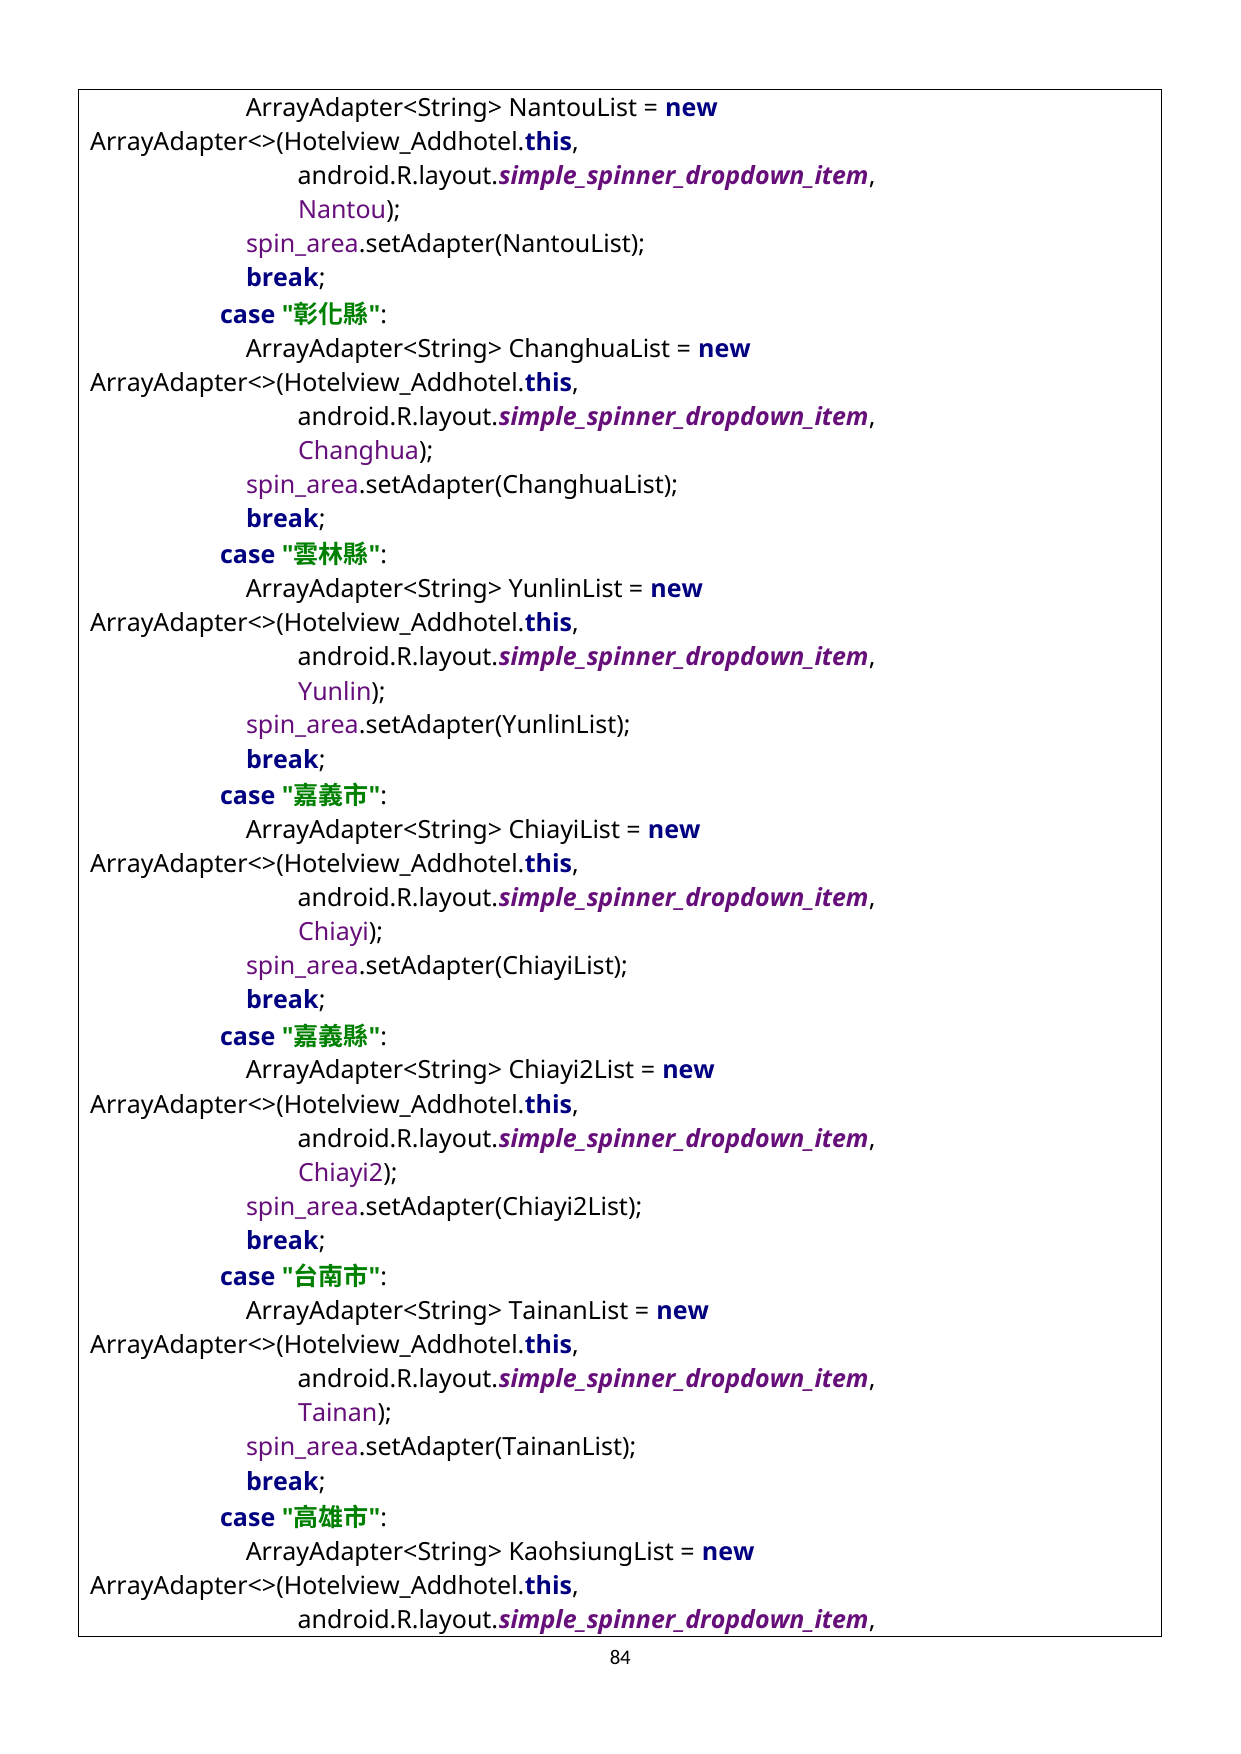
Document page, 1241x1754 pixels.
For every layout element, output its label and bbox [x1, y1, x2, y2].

table_cell [79, 90, 1161, 1636]
